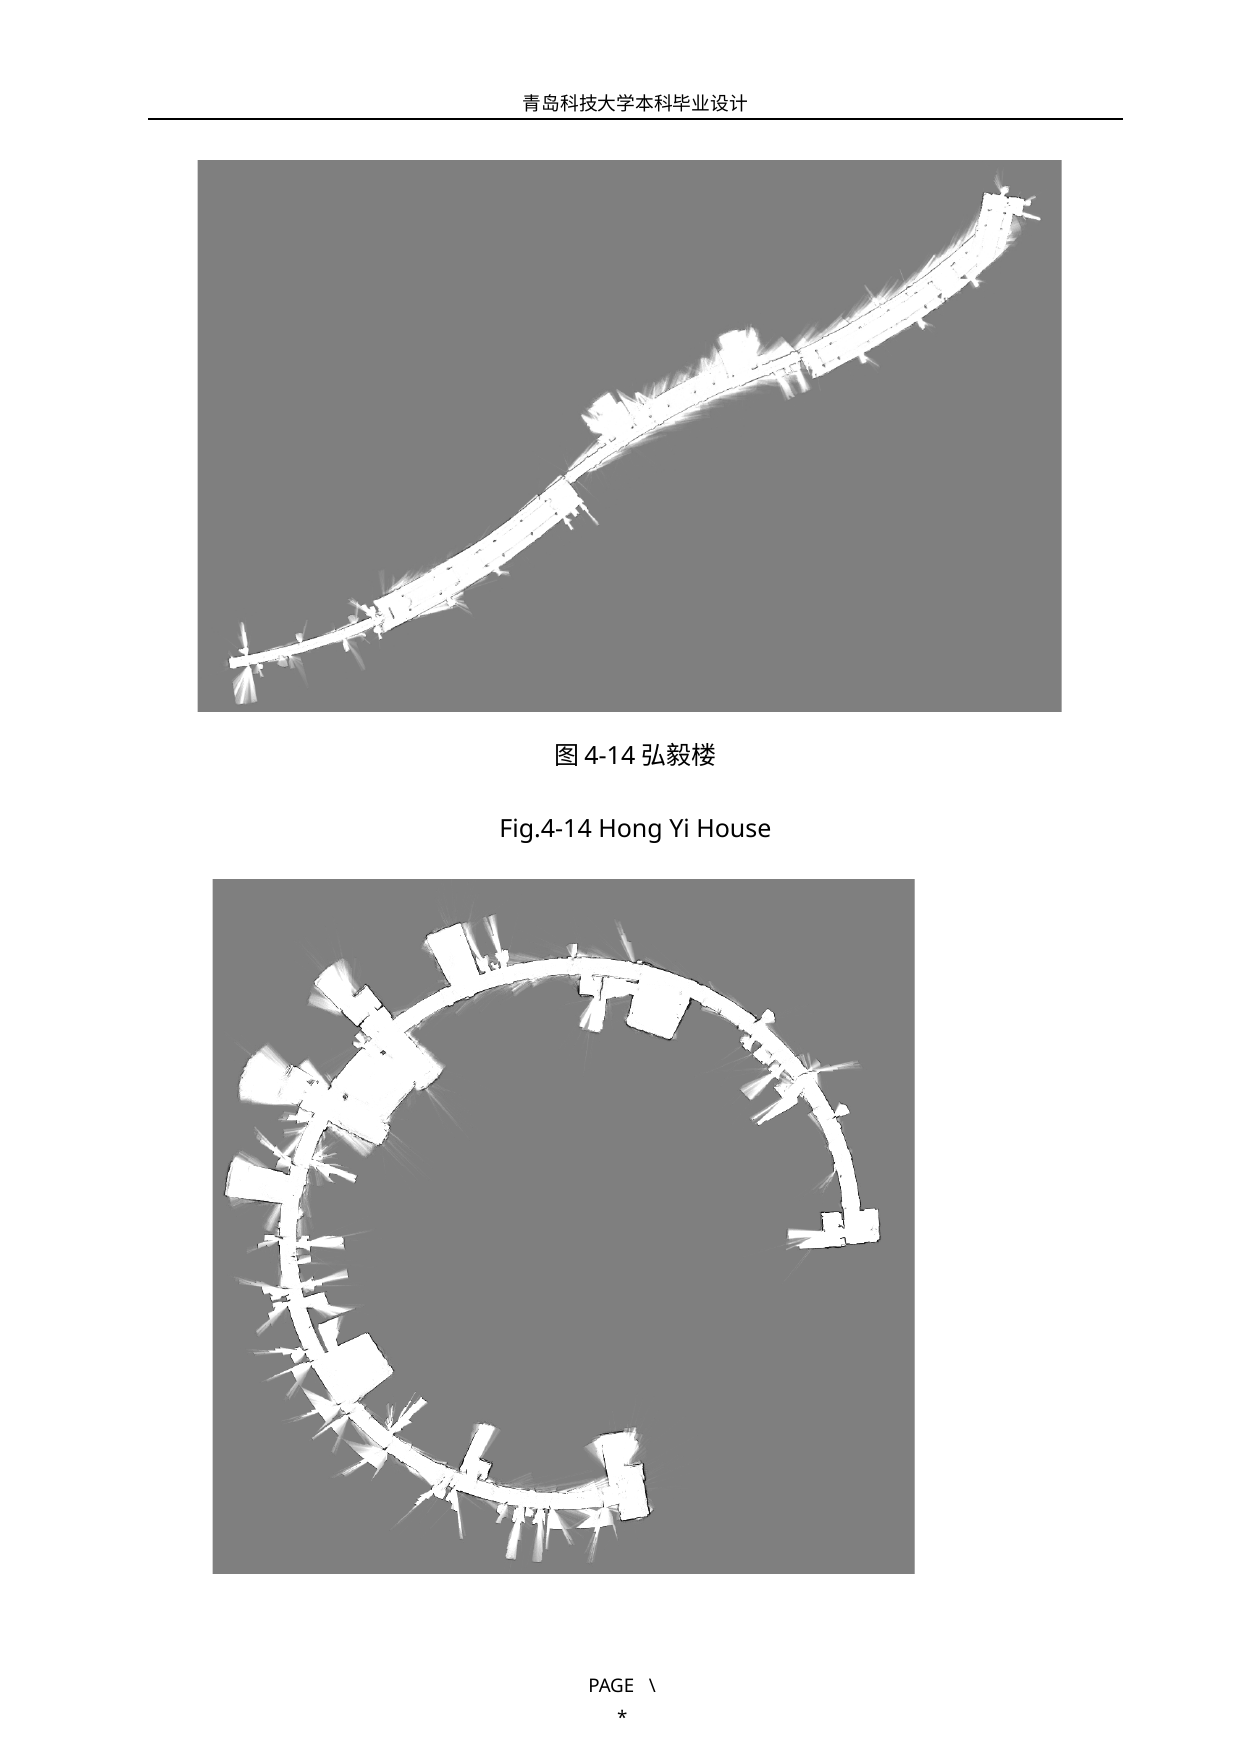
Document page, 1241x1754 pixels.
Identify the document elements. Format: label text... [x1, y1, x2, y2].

text 图4-14 弘毅楼 [148, 721, 1123, 786]
picture [212, 879, 915, 1574]
text Fig.4-14 Hong Yi House [148, 796, 1123, 861]
picture [197, 160, 1062, 712]
